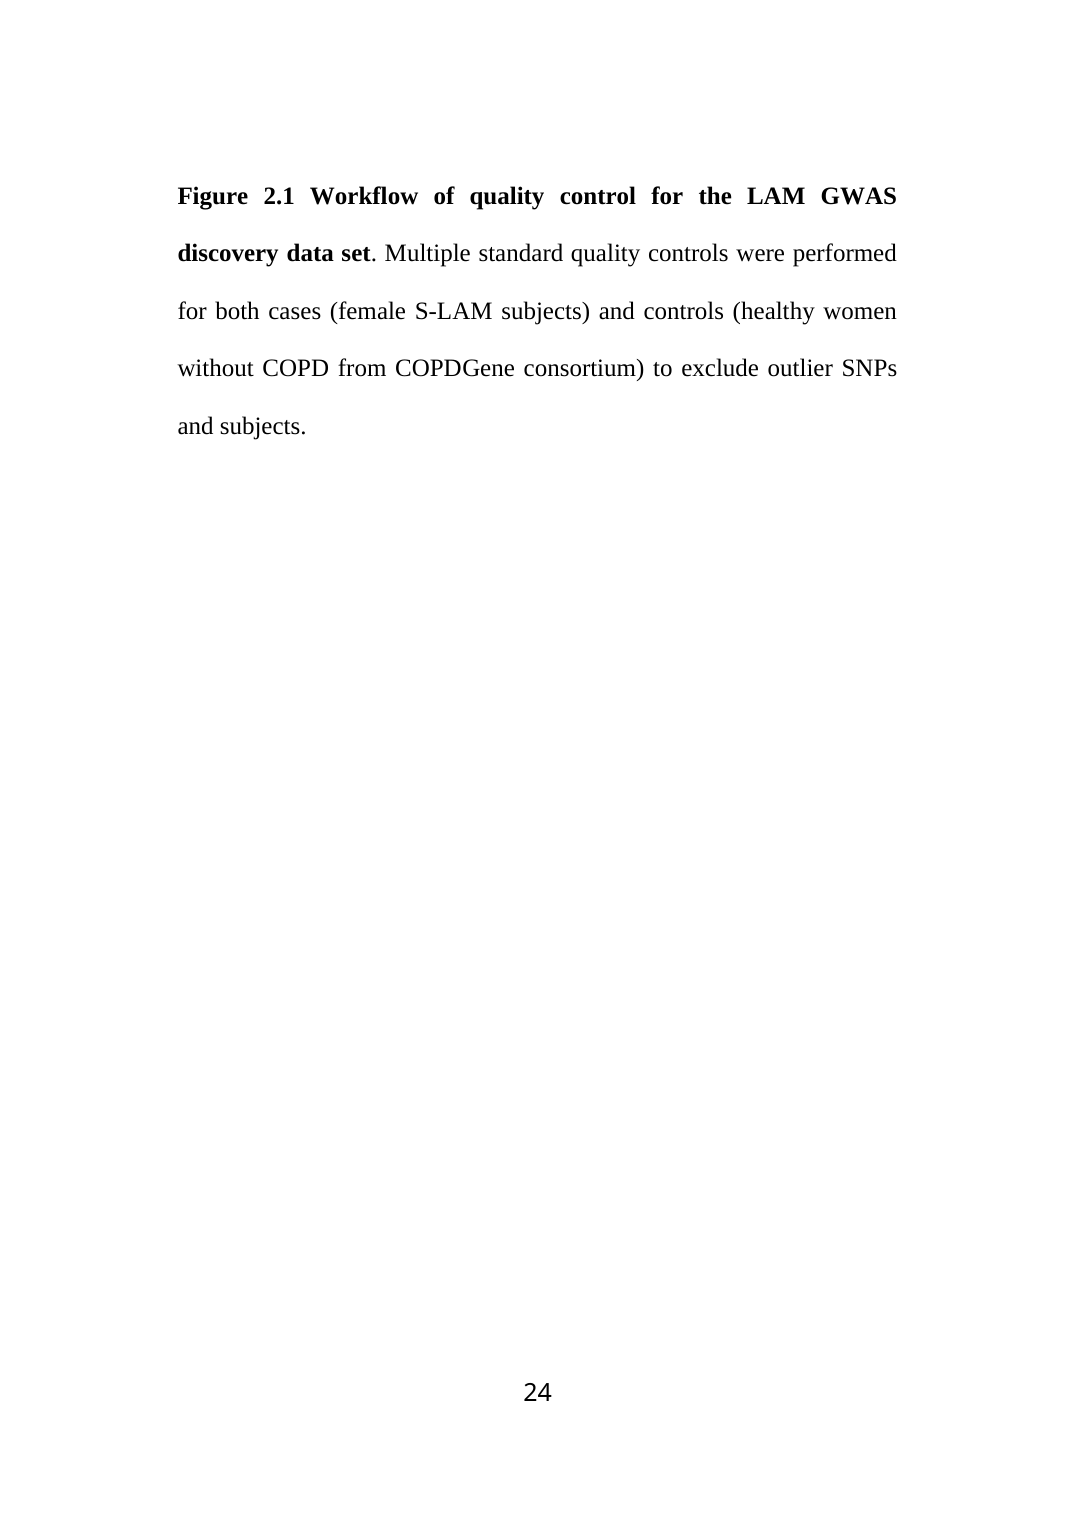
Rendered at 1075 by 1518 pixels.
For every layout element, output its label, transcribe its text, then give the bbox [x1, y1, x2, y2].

subtitle Figure 2.1 Workflow of quality control for the LAM GWAS discovery data set. Multiple standard quality controls were performed for both cases (female S-LAM subjects) and controls (healthy women without COPD from COPDGene consortium) to exclude outlier SNPs and subjects. [177, 181, 898, 440]
